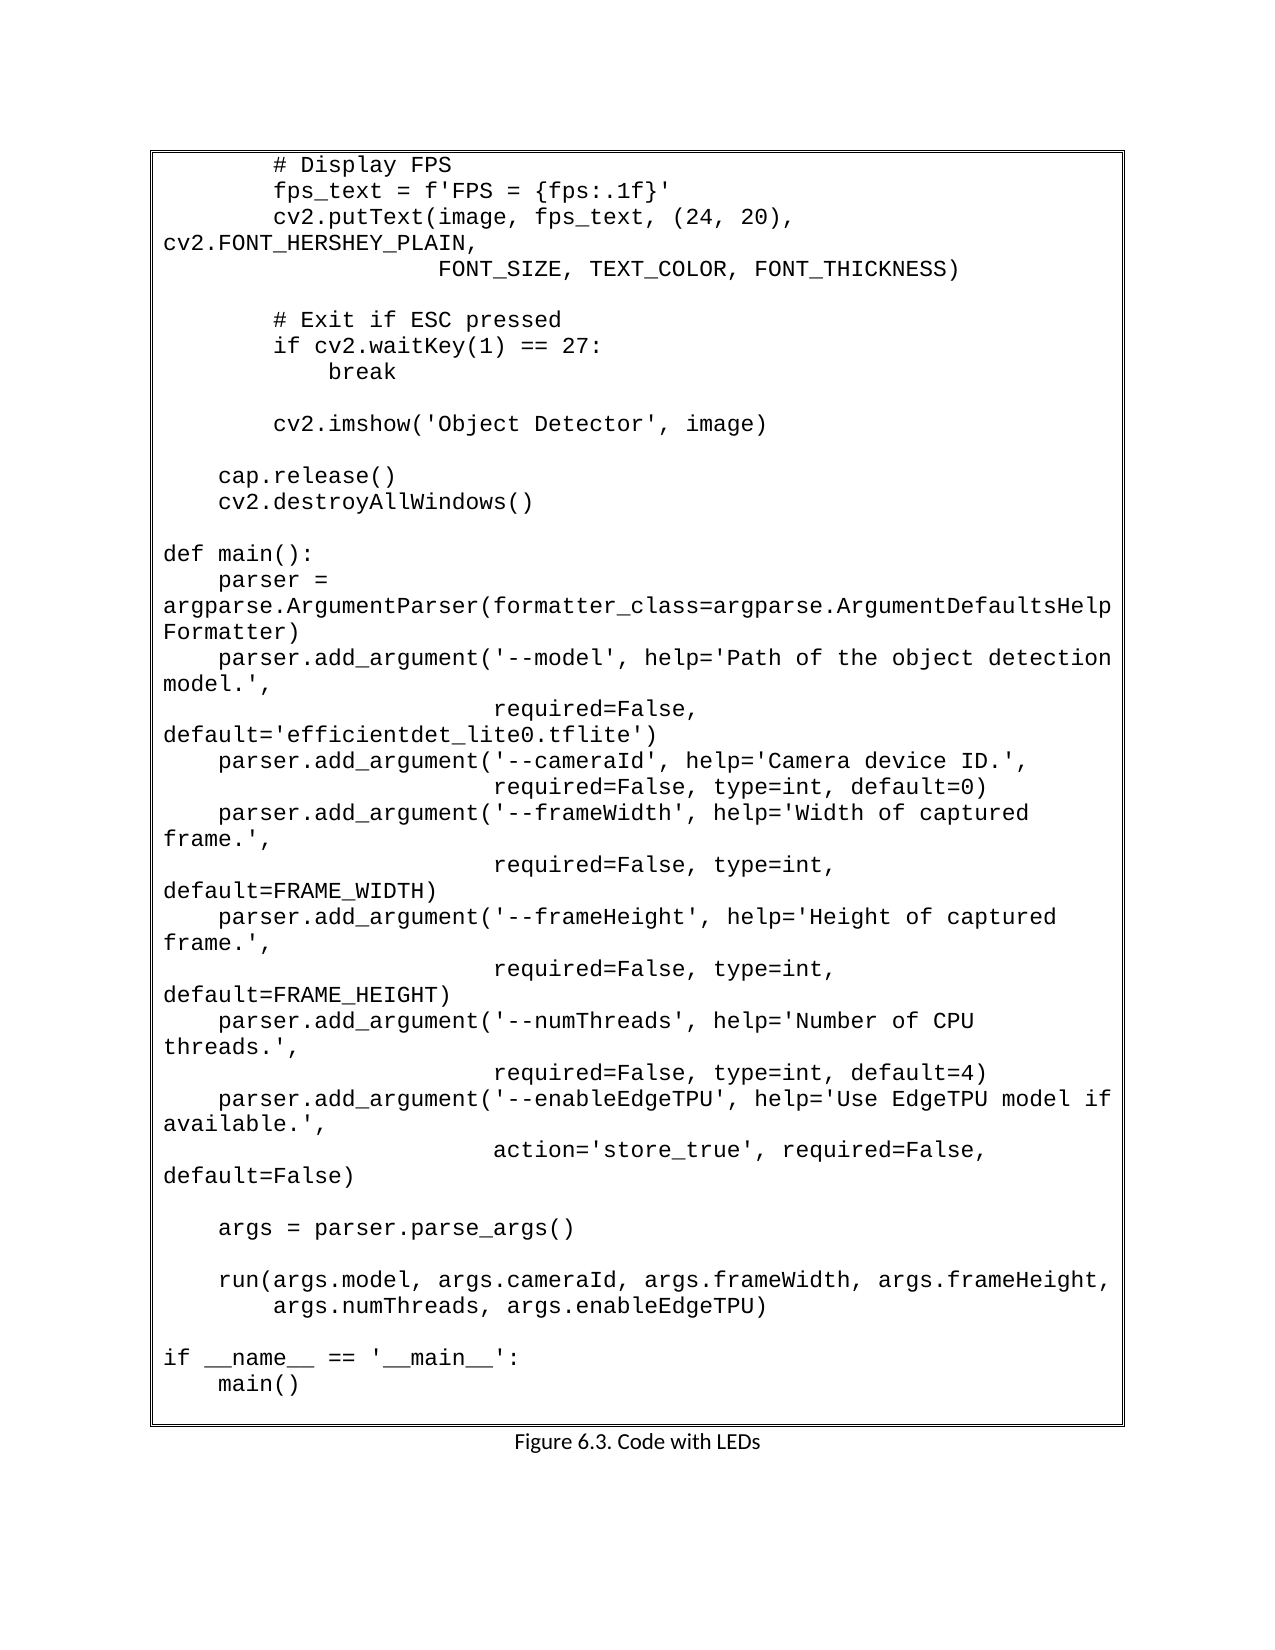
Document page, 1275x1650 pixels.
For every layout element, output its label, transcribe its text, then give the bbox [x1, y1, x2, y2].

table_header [153, 153, 1122, 1424]
text Figure 6.3. Code with LEDs [150, 1427, 1125, 1455]
